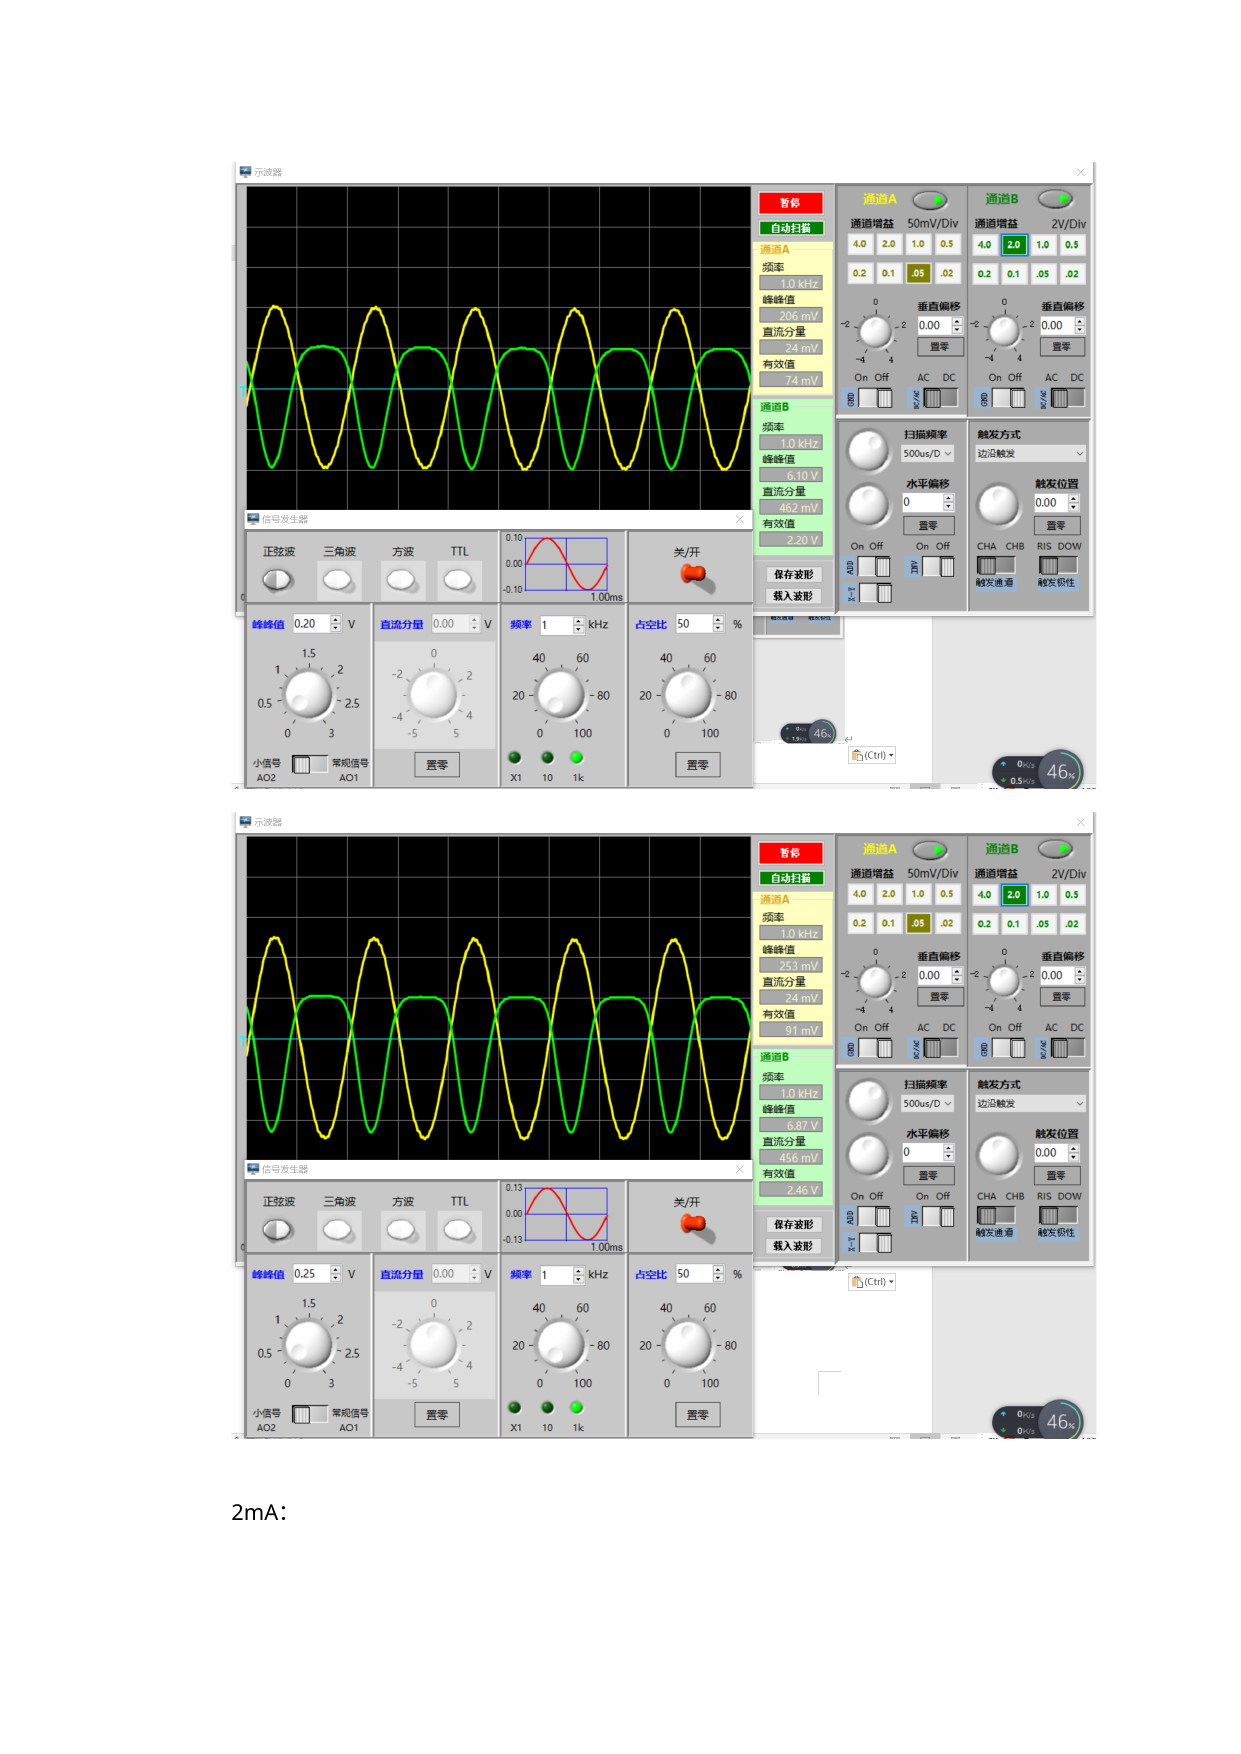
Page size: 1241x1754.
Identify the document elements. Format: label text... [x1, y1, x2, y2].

picture [231, 812, 1097, 1439]
picture [231, 162, 1097, 789]
list 2mA： [231, 1494, 1053, 1527]
